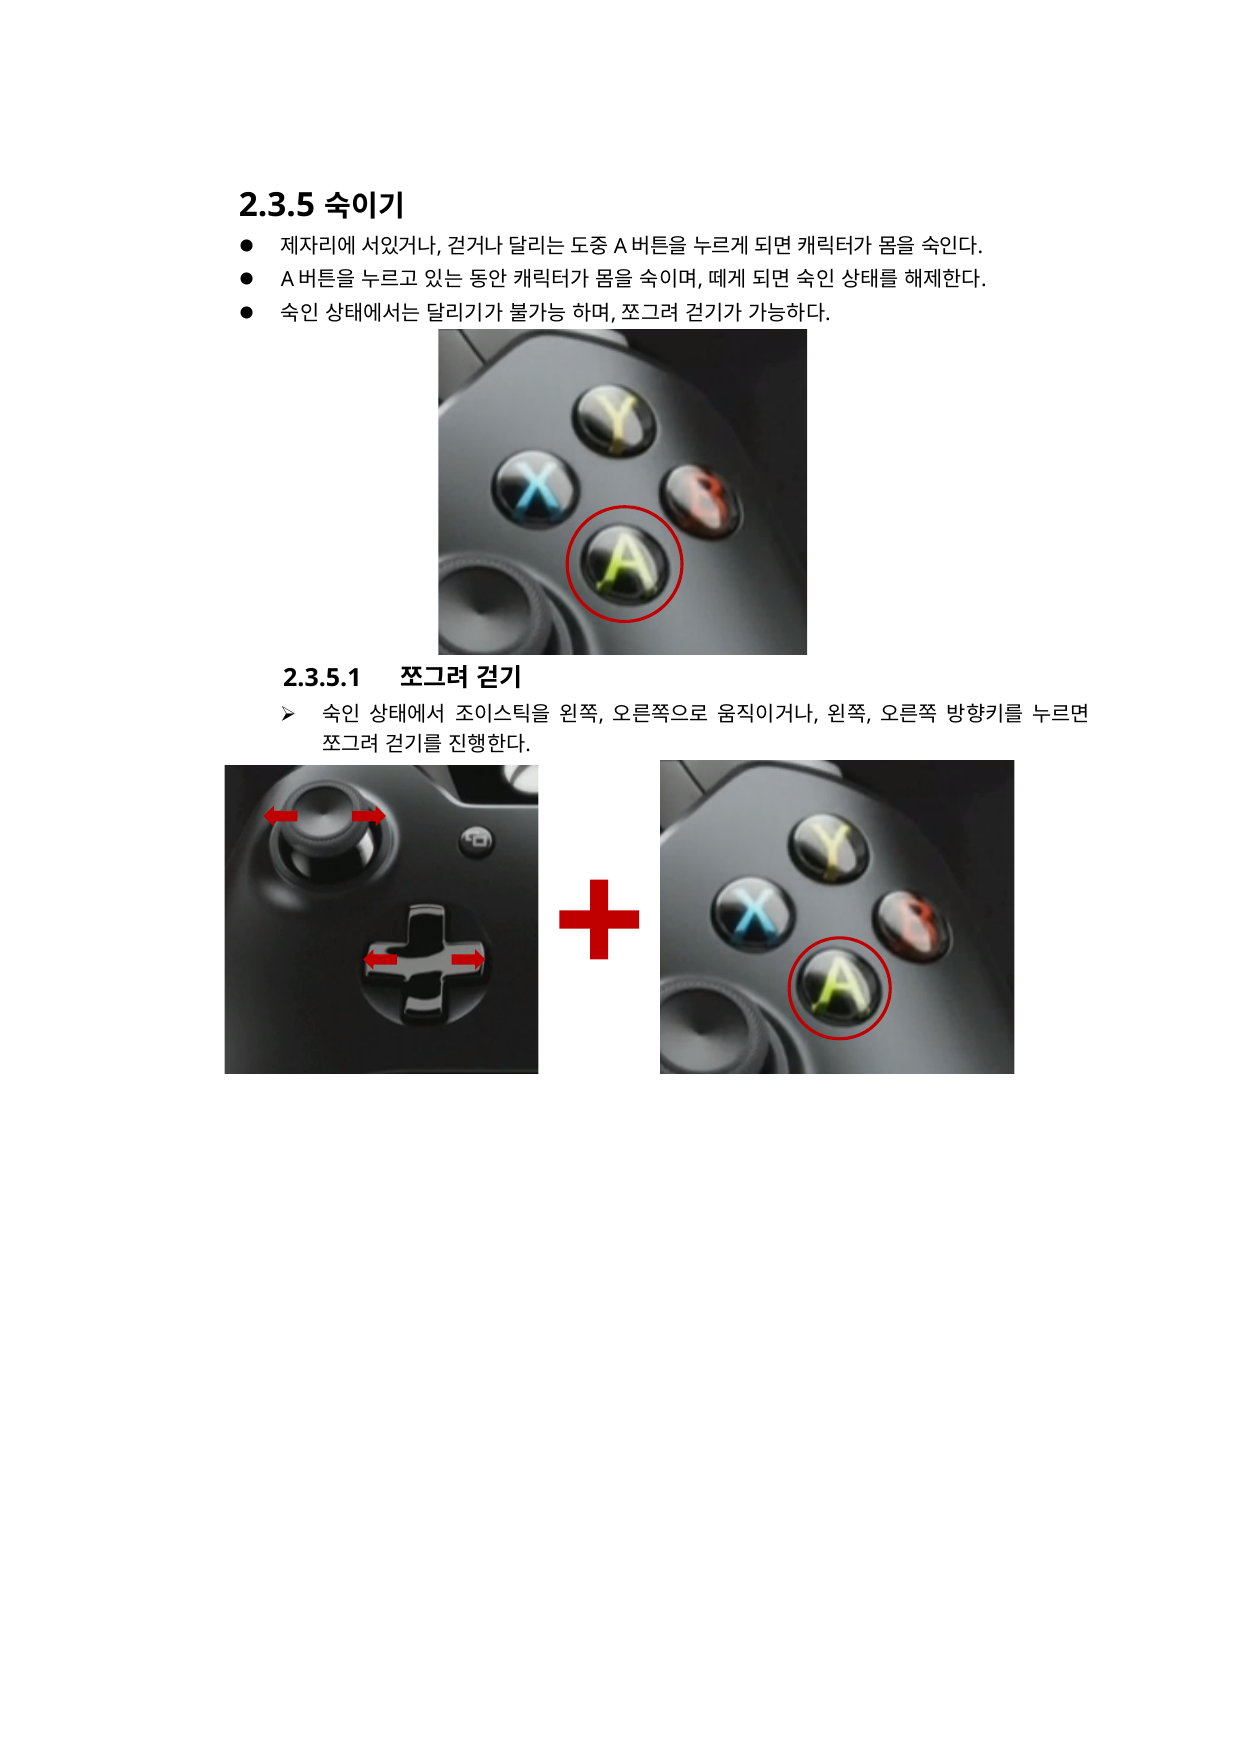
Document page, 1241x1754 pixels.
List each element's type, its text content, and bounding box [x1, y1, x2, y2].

picture [660, 760, 1015, 1074]
text 숙인 상태에서는 달리기가 불가능 하며, 쪼그려 걷기가 가능하다. [239, 296, 1090, 326]
picture [438, 329, 808, 655]
text 숙이기 [239, 180, 1090, 226]
text 숙인 상태에서 조이스틱을 왼쪽, 오른쪽으로 움직이거나, 왼쪽, 오른쪽 방향키를 누르면 쪼그려 걷기를 진행한다. [280, 697, 1090, 757]
picture [224, 765, 539, 1074]
text 제자리에 서있거나, 걷거나 달리는 도중 A버튼을 누르게 되면 캐릭터가 몸을 숙인다. [239, 229, 1090, 259]
text A버튼을 누르고 있는 동안 캐릭터가 몸을 숙이며, 떼게 되면 숙인 상태를 해제한다. [239, 262, 1090, 293]
text 쪼그려 걷기 [283, 657, 1090, 694]
